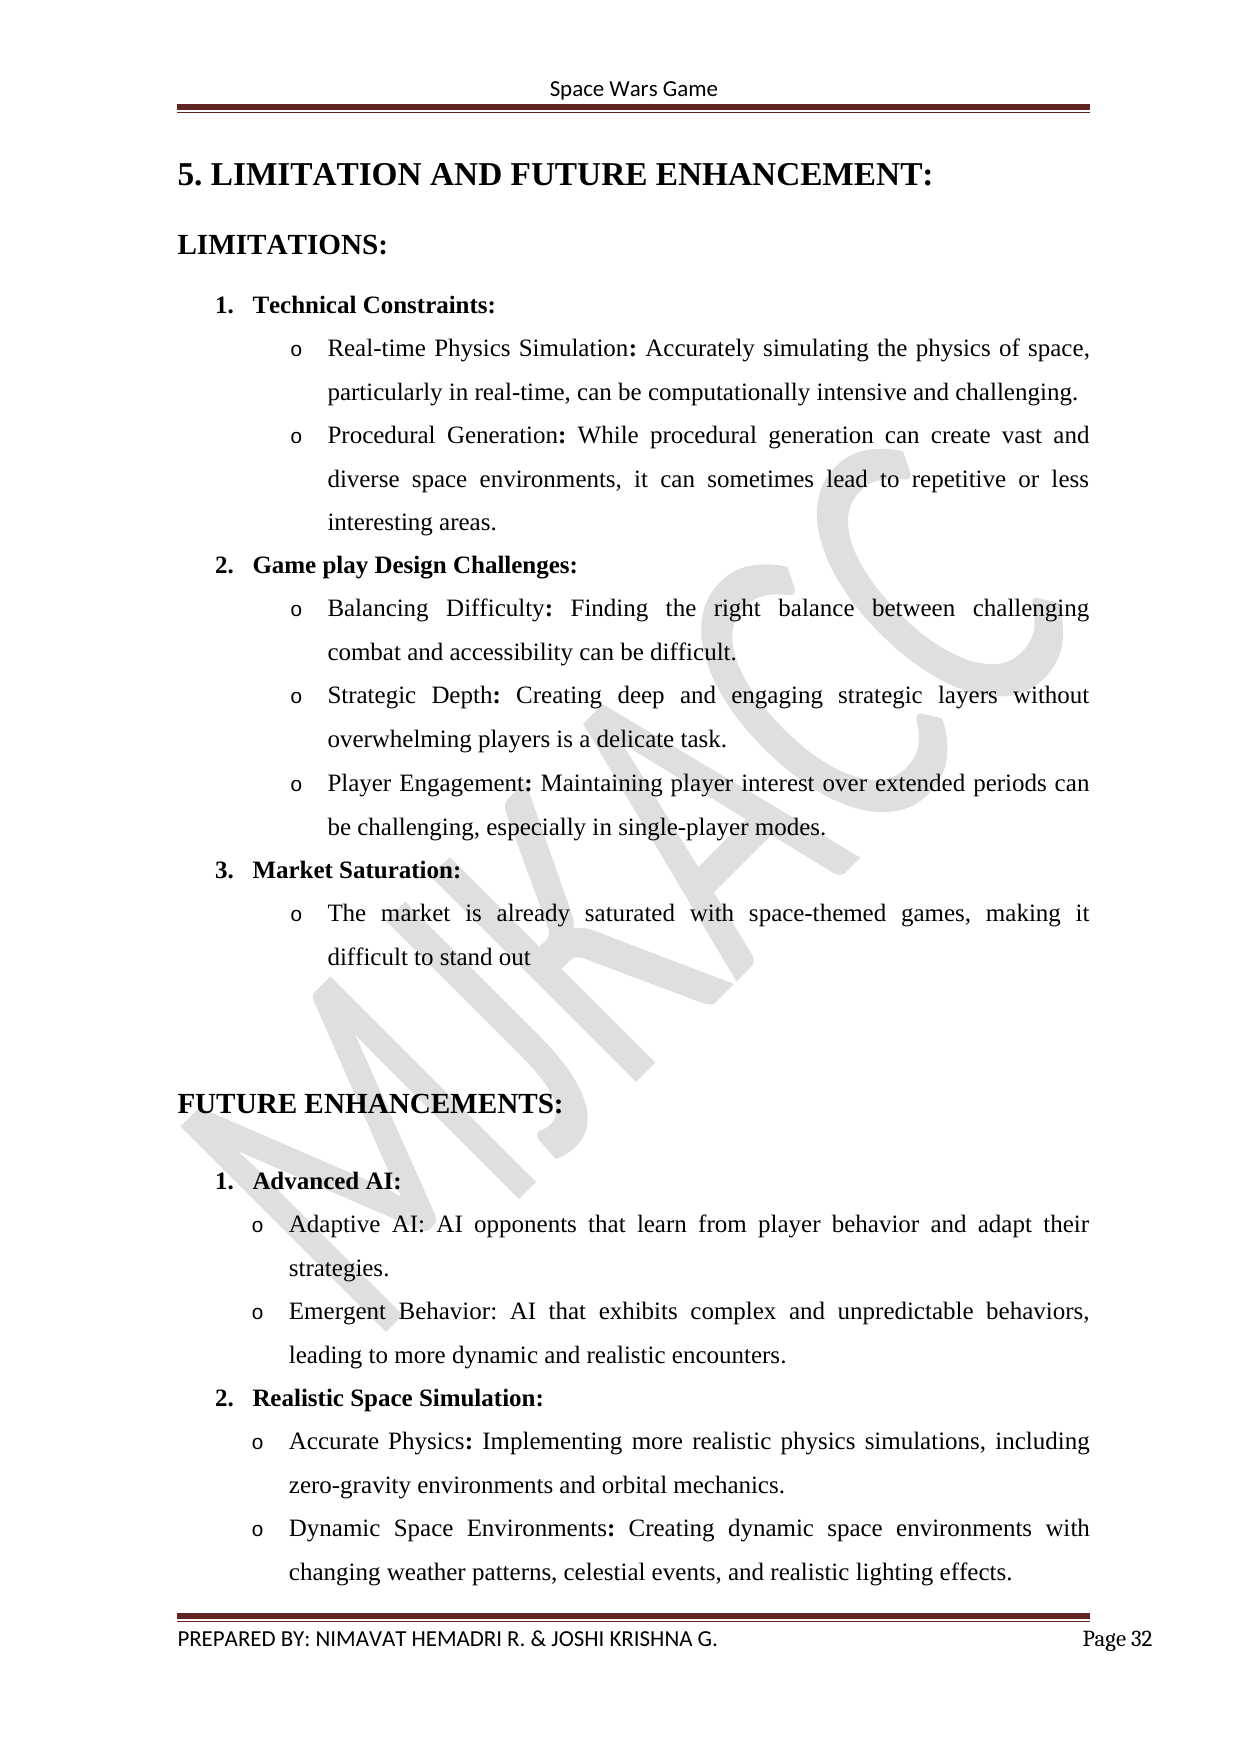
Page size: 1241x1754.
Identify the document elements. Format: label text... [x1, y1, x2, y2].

text FUTURE ENHANCEMENTS: [177, 1086, 1090, 1120]
list Game play Design Challenges: [215, 550, 1090, 579]
list Player Engagement: Maintaining player interest over extended periods can be challenging, especially in single-player modes. [290, 768, 1090, 840]
list Accurate Physics: Implementing more realistic physics simulations, including zero-gravity environments and orbital mechanics. [251, 1426, 1090, 1499]
list Technical Constraints: [215, 290, 1090, 319]
list Realistic Space Simulation: [215, 1383, 1090, 1412]
list Adaptive AI: AI opponents that learn from player behavior and adapt their strategies. [251, 1209, 1090, 1282]
text LIMITATIONS: [177, 227, 1090, 261]
list The market is already saturated with space-themed games, making it difficult to stand out [290, 898, 1090, 971]
list Balancing Difficulty: Finding the right balance between challenging combat and accessibility can be difficult. [290, 593, 1090, 666]
list Real-time Physics Simulation: Accurately simulating the physics of space, particularly in real-time, can be computationally intensive and challenging. [290, 333, 1090, 406]
list Strategic Depth: Creating deep and engaging strategic layers without overwhelming players is a delicate task. [290, 681, 1090, 753]
list Procedural Generation: While procedural generation can create vast and diverse space environments, it can sometimes lead to repetitive or less interesting areas. [290, 420, 1090, 536]
list Advanced AI: [215, 1166, 1090, 1195]
text 5. LIMITATION AND FUTURE ENHANCEMENT: [177, 154, 1090, 192]
list Market Saturation: [215, 855, 1090, 883]
list Dynamic Space Environments: Creating dynamic space environments with changing weather patterns, celestial events, and realistic lighting effects. [251, 1513, 1090, 1586]
list Emergent Behavior: AI that exhibits complex and unpredictable behaviors, leading to more dynamic and realistic encounters. [251, 1296, 1090, 1369]
